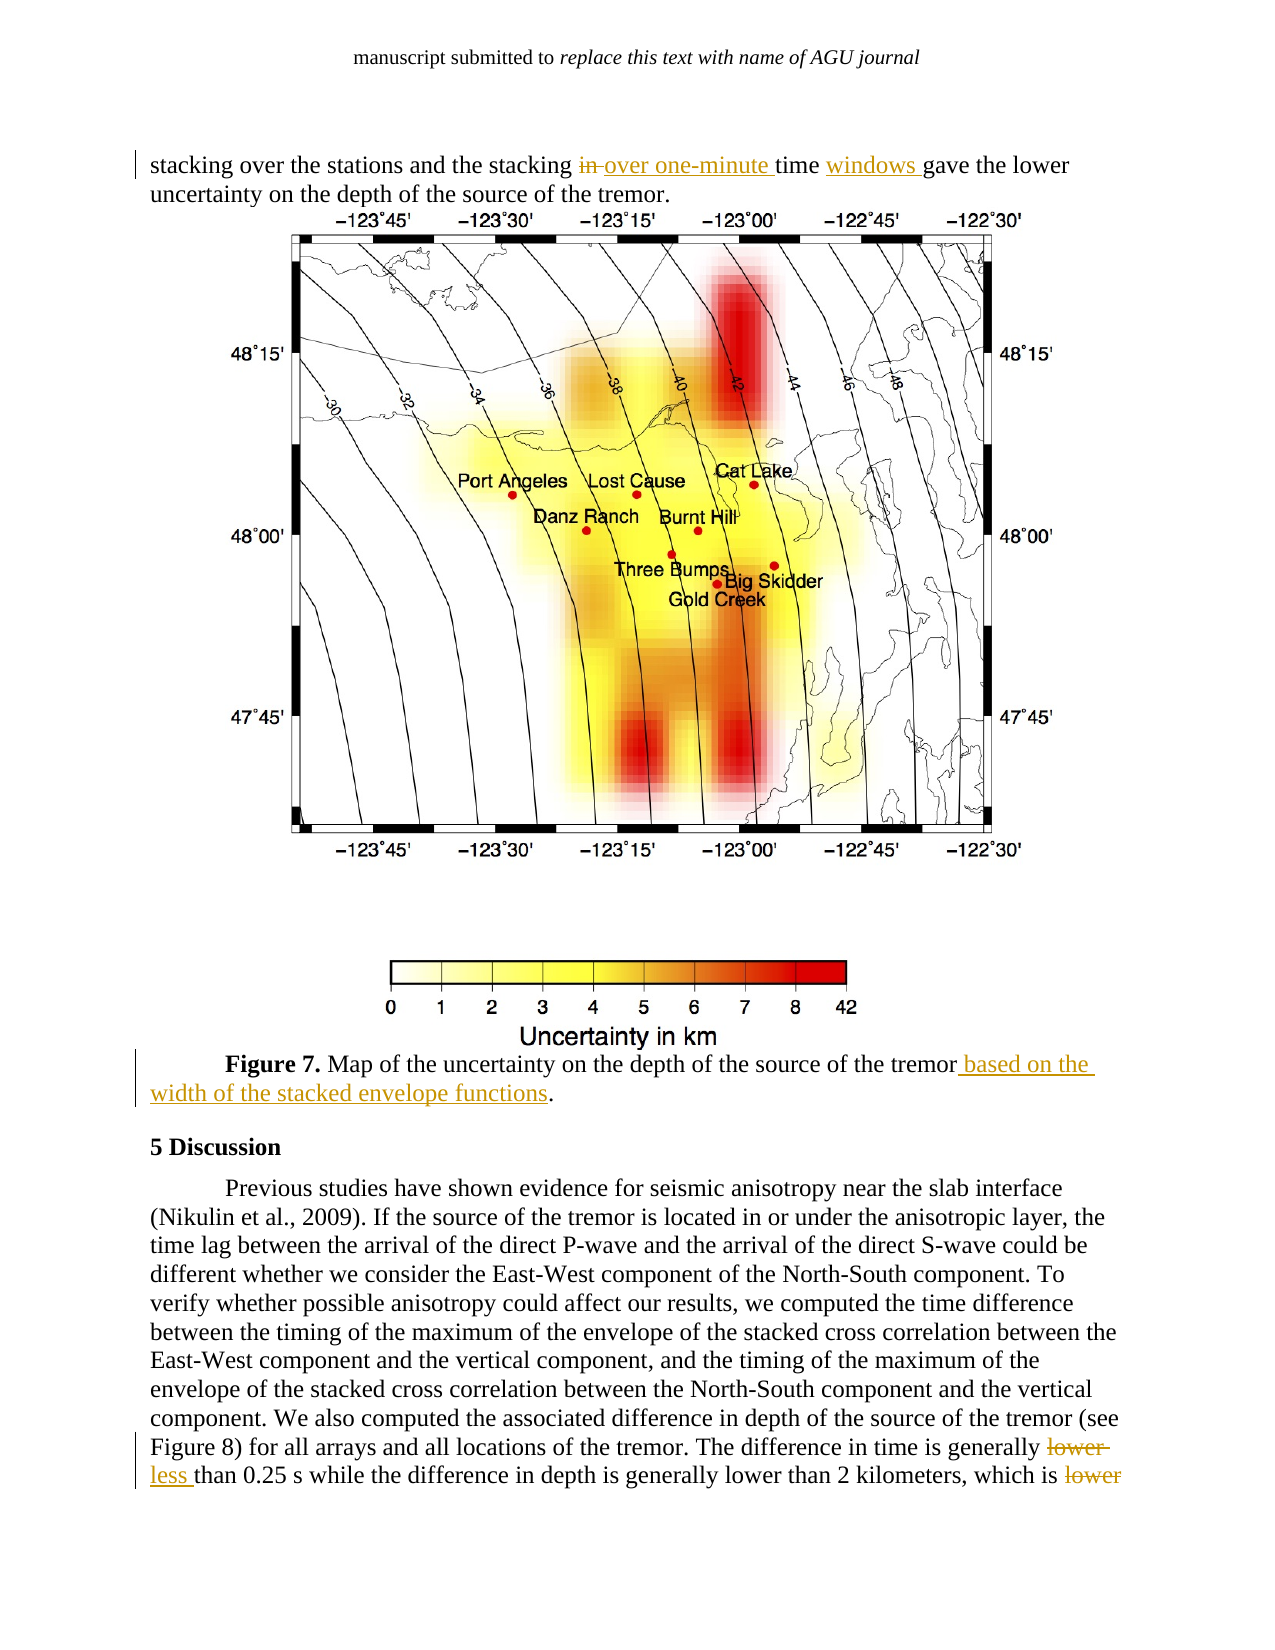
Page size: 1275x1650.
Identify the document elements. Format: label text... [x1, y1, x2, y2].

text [150, 150, 1125, 207]
subtitle 5 Discussion [150, 1132, 1125, 1160]
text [150, 1173, 1125, 1489]
picture [225, 207, 1057, 1050]
text Figure 7. Map of the uncertainty on the depth of the source of the tremor. [150, 1049, 1125, 1107]
